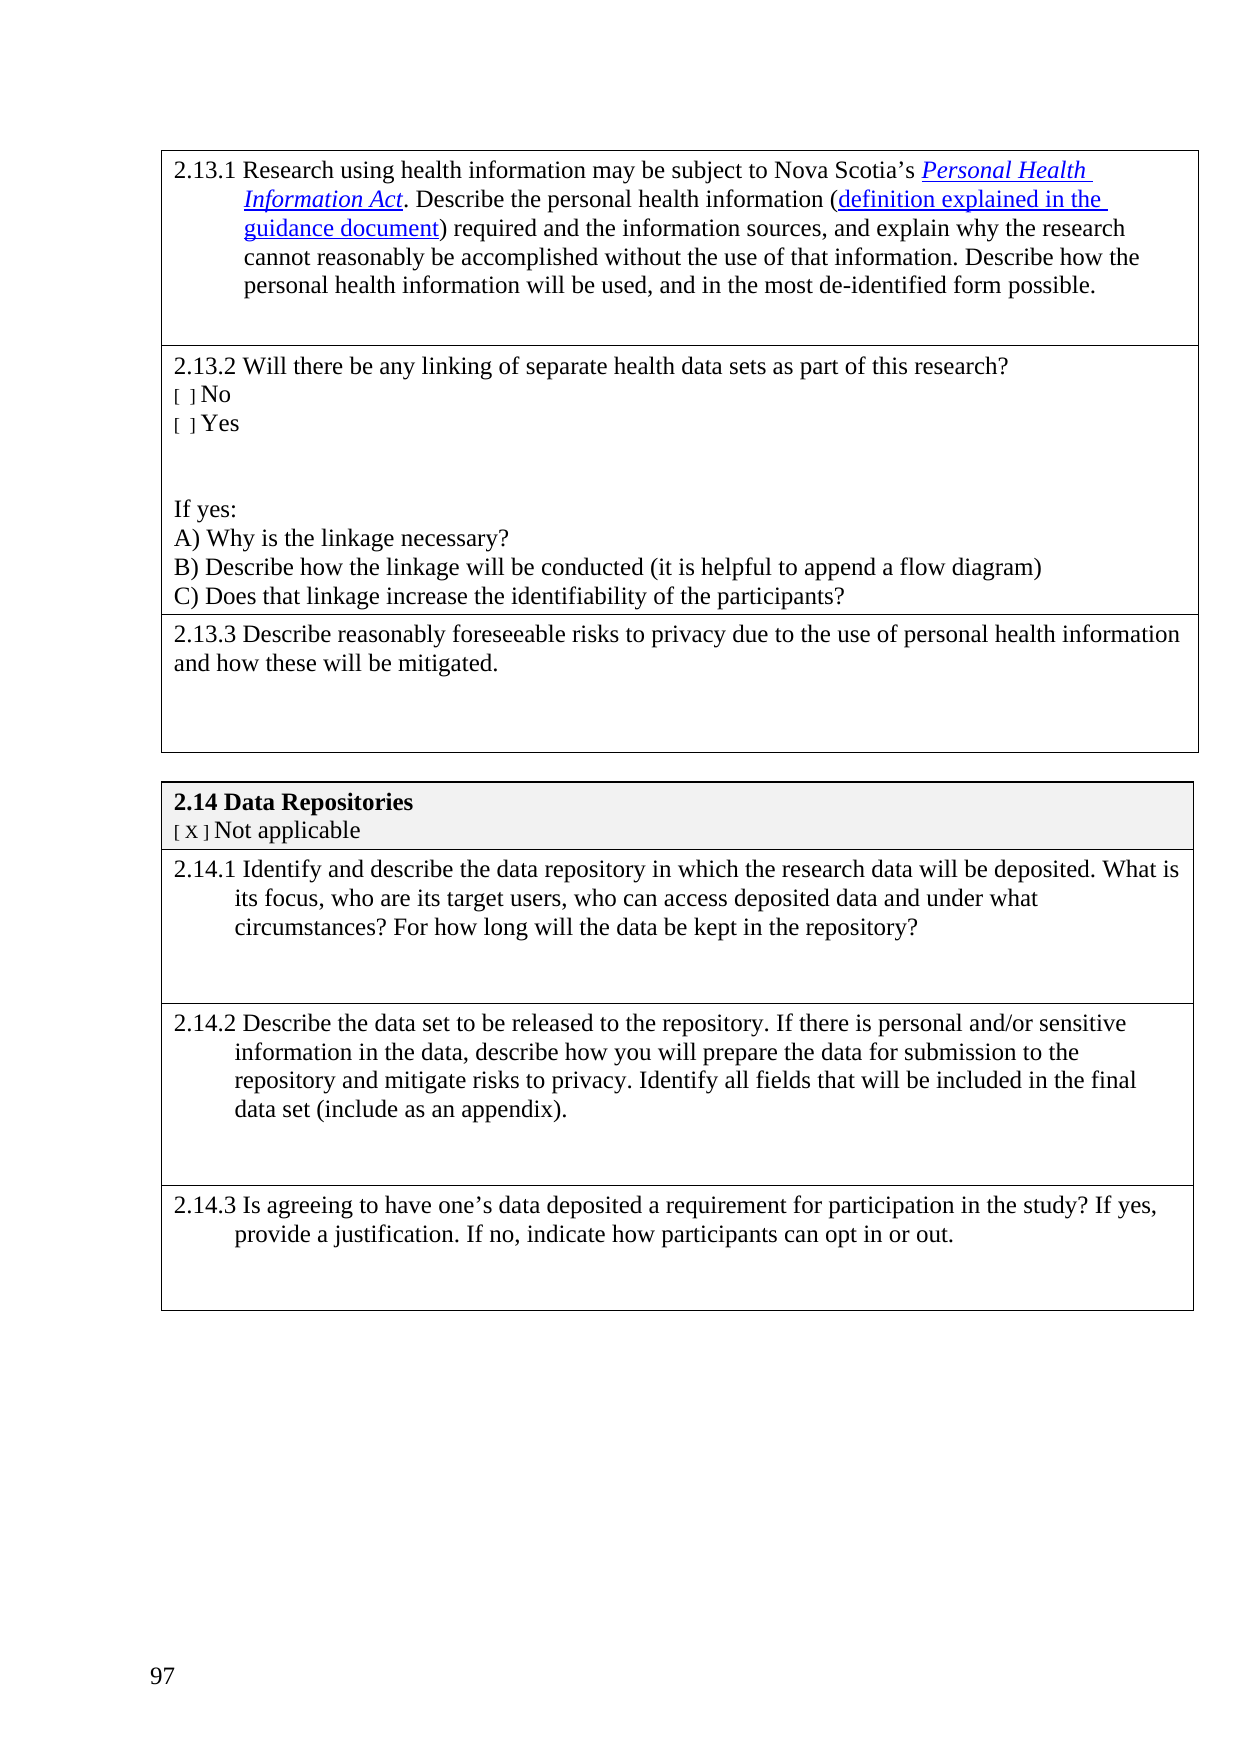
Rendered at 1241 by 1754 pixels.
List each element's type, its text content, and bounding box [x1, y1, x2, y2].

table_cell 2.14.1 Identify and describe the data repository in which the research data will be deposited. What is its focus, who are its target users, who can access deposited data and under what circumstances? For how long will the data be kept in the repository? [162, 850, 1193, 1003]
table_cell 2.14.3 Is agreeing to have one’s data deposited a requirement for participation in the study? If yes, provide a justification. If no, indicate how participants can opt in or out. [162, 1186, 1193, 1310]
table_header 2.14 Data Repositories [ X ] Not applicable [162, 783, 1193, 849]
table_cell 2.13.3 Describe reasonably foreseeable risks to privacy due to the use of personal health information and how these will be mitigated. [162, 615, 1198, 752]
table_cell 2.13.2 Will there be any linking of separate health data sets as part of this research? [ ] No [ ] Yes If yes: A) Why is the linkage necessary? B) Describe how the linkage will be conducted (it is helpful to append a flow diagram) C) Does that linkage increase the identifiability of the participants? [162, 346, 1198, 614]
table_cell 2.14.2 Describe the data set to be released to the repository. If there is personal and/or sensitive information in the data, describe how you will prepare the data for submission to the repository and mitigate risks to privacy. Identify all fields that will be included in the final data set (include as an appendix). [162, 1004, 1193, 1185]
table_cell 2.13.1 Research using health information may be subject to Nova Scotia’s Personal Health Information Act. Describe the personal health information (definition explained in the guidance document) required and the information sources, and explain why the research cannot reasonably be accomplished without the use of that information. Describe how the personal health information will be used, and in the most de-identified form possible. [162, 151, 1198, 345]
